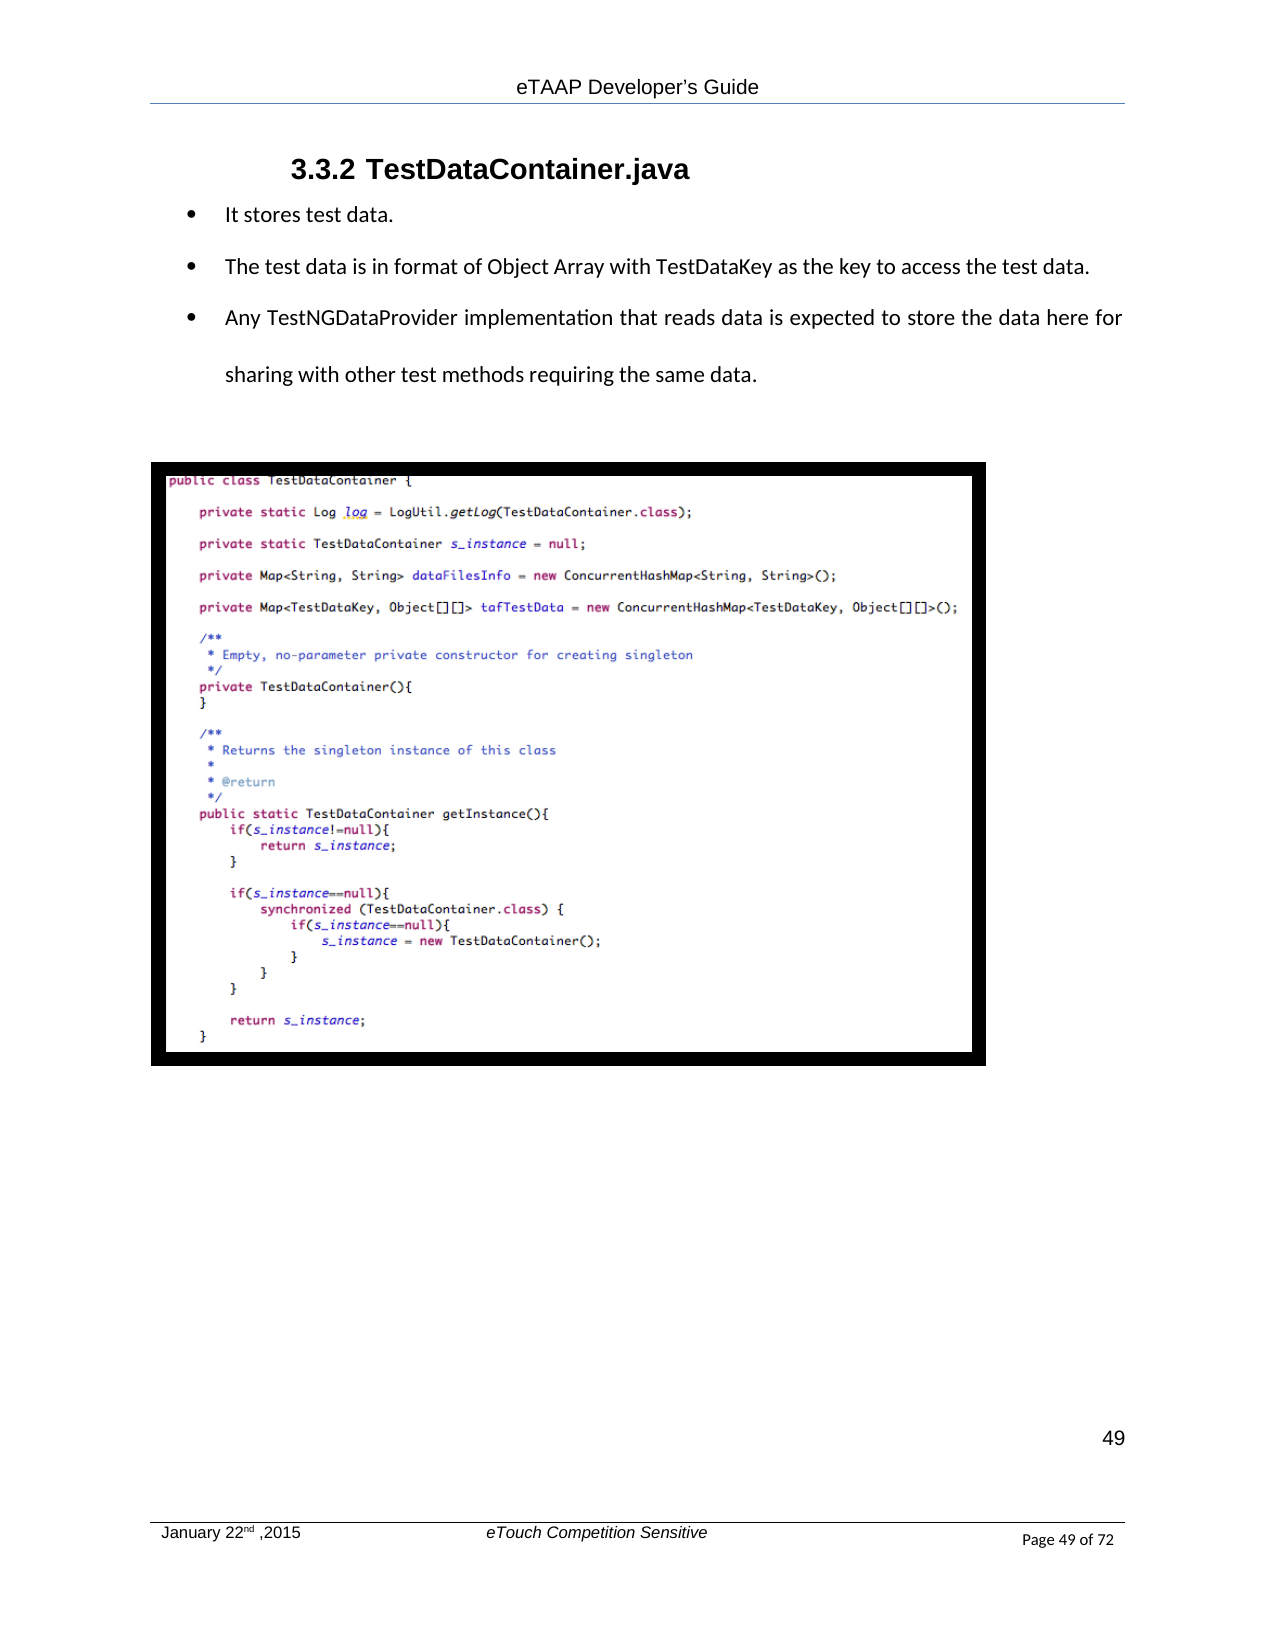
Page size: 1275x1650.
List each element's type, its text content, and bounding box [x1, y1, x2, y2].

subtitle TestDataContainer.java [291, 150, 1125, 187]
picture [166, 476, 972, 1052]
list Any TestNGDataProvider implementation that reads data is expected to store the data here for sharing with other test methods requiring the same data. [187, 299, 1125, 392]
list The test data is in format of Object Array with TestDataKey as the key to access the test data. [187, 247, 1125, 285]
list It stores test data. [187, 196, 1125, 233]
